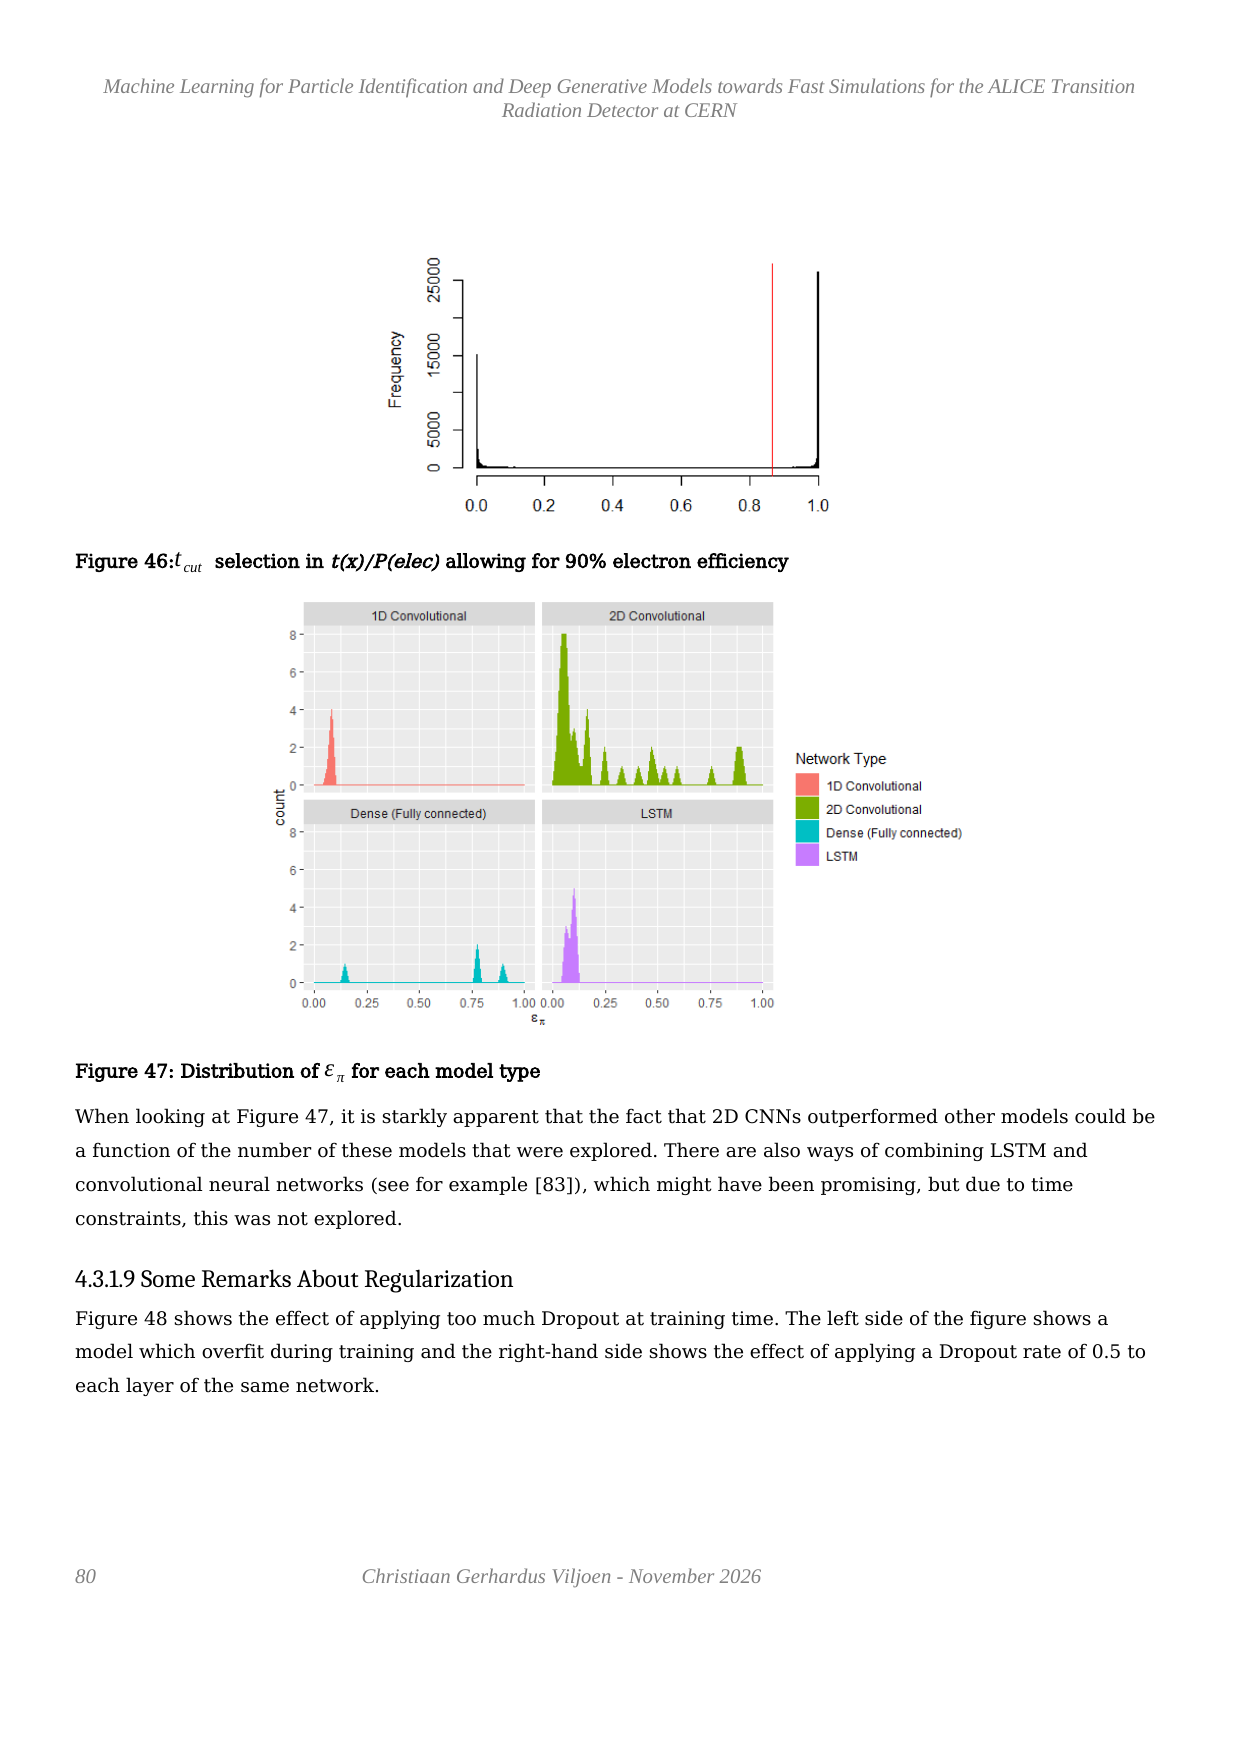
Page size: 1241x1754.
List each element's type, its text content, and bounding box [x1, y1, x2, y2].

picture [375, 243, 866, 525]
picture [264, 595, 977, 1035]
text Figure 48 shows the effect of applying too much Dropout at training time. The left side of the figure shows a model which overfit during training and the right-hand side shows the effect of applying a Dropout rate of 0.5 to each layer of the same network. [75, 1307, 1165, 1397]
text Figure 46: selection in t(x)/P(elec) allowing for 90% electron efficiency [75, 544, 1165, 576]
subtitle Some Remarks About Regularization [75, 1265, 1165, 1294]
text When looking at Figure 47, it is starkly apparent that the fact that 2D CNNs outperformed other models could be a function of the number of these models that were explored. There are also ways of combining LSTM and convolutional neural networks (see for example), which might have been promising, but due to time constraints, this was not explored. [75, 1105, 1165, 1229]
text Figure 47: Distribution of for each model type [75, 1054, 1165, 1086]
